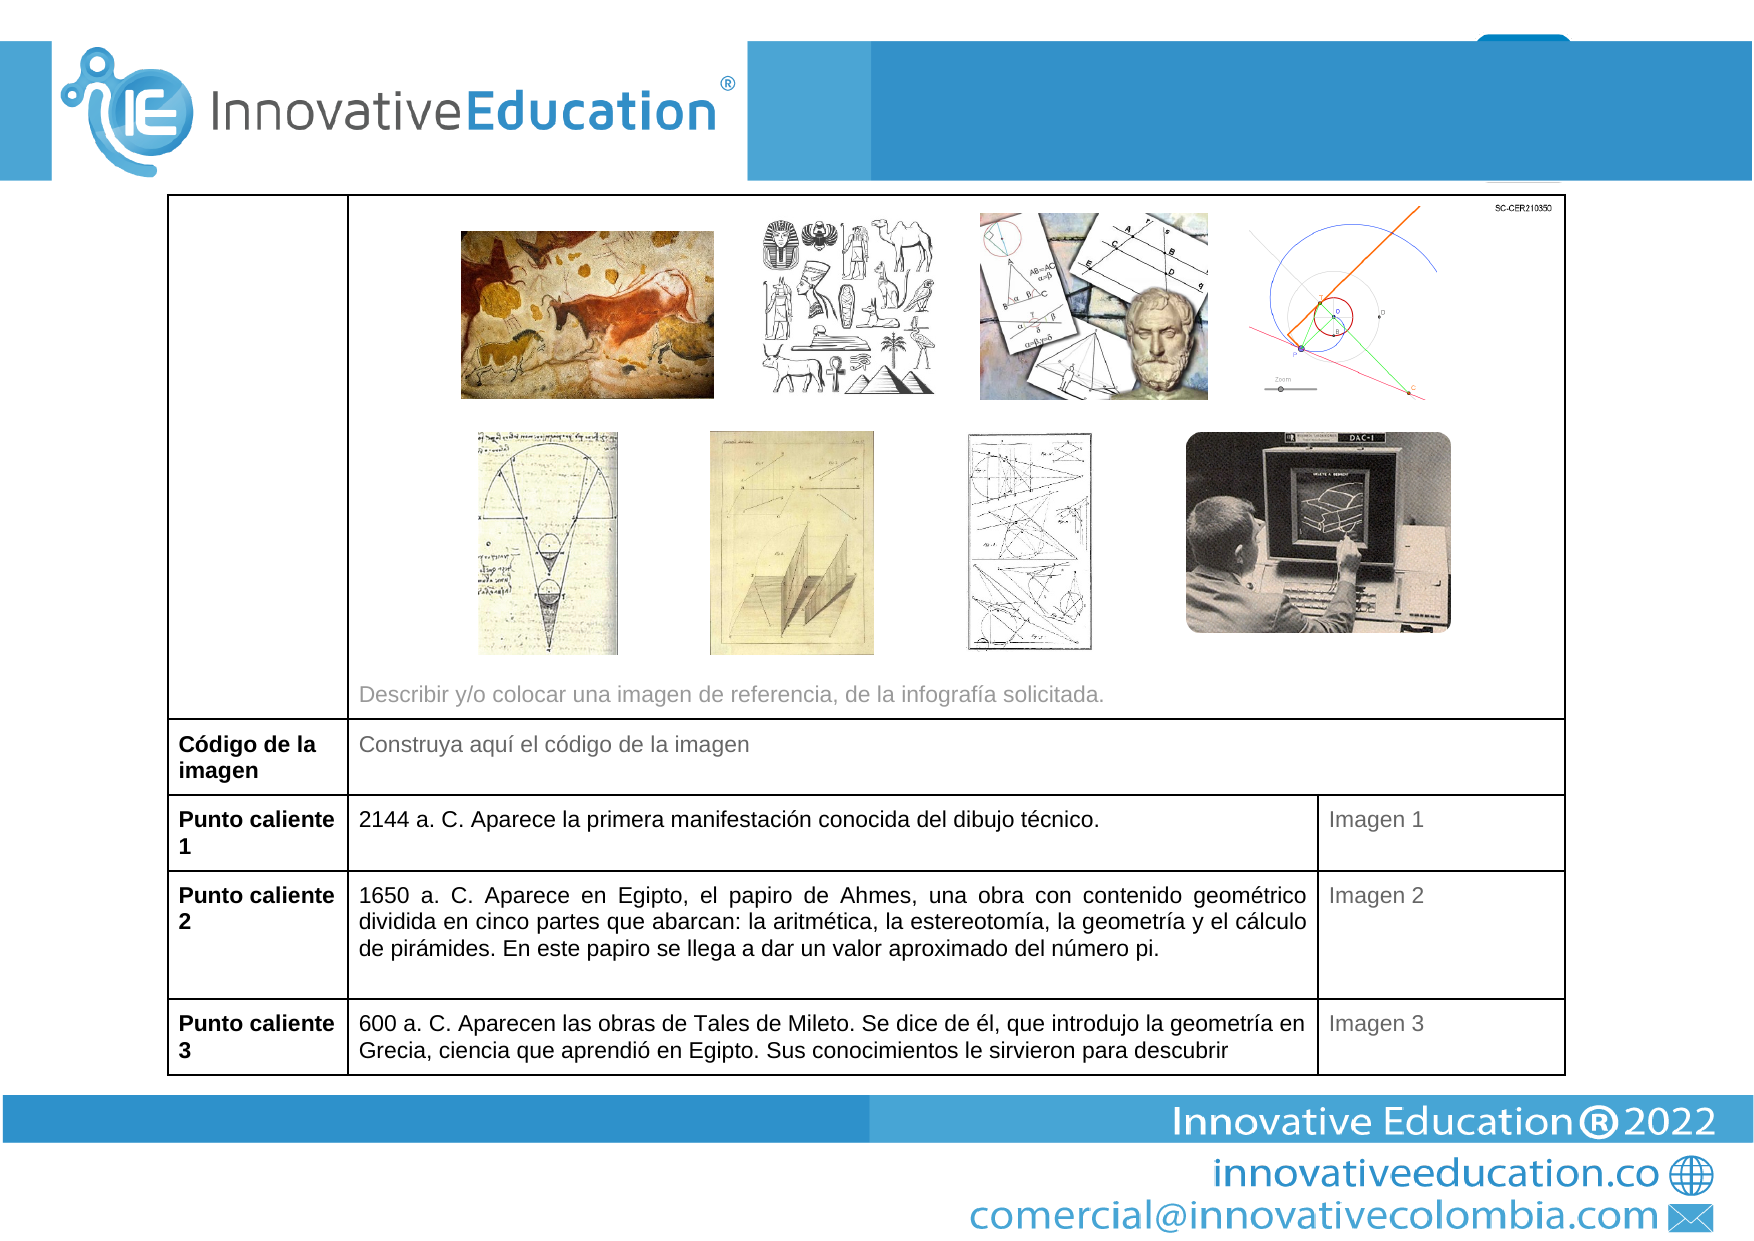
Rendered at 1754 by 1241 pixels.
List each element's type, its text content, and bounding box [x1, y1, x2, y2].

picture [478, 432, 618, 655]
table_cell Punto caliente 1 [169, 796, 347, 869]
table_cell Describir y/o colocar una imagen de referencia, de la infografía solicitada. [349, 196, 1564, 718]
picture [1249, 206, 1437, 400]
table_cell Imagen 2 [1319, 872, 1564, 998]
table_cell [169, 196, 347, 718]
picture [461, 231, 714, 399]
picture [710, 431, 874, 655]
picture [966, 432, 1094, 652]
picture [2, 1093, 1754, 1239]
table_cell Construya aquí el código de la imagen [349, 720, 1564, 794]
picture [1186, 432, 1451, 633]
table_cell Código de la imagen [169, 720, 347, 794]
picture [0, 28, 1752, 214]
table_cell Imagen 1 [1319, 796, 1564, 869]
table_cell 2144 a. C. Aparece la primera manifestación conocida del dibujo técnico. [349, 796, 1317, 869]
table_cell Punto caliente 2 [169, 872, 347, 998]
picture [755, 215, 939, 399]
picture [980, 213, 1208, 400]
table_cell 1650 a. C. Aparece en Egipto, el papiro de Ahmes, una obra con contenido geométrico dividida en cinco partes que abarcan: la aritmética, la estereotomía, la geometría y el cálculo de pirámides. En este papiro se llega a dar un valor aproximado del número pi. [349, 872, 1317, 998]
table_cell Punto caliente 3 [169, 1000, 347, 1073]
table_cell Imagen 3 [1319, 1000, 1564, 1073]
